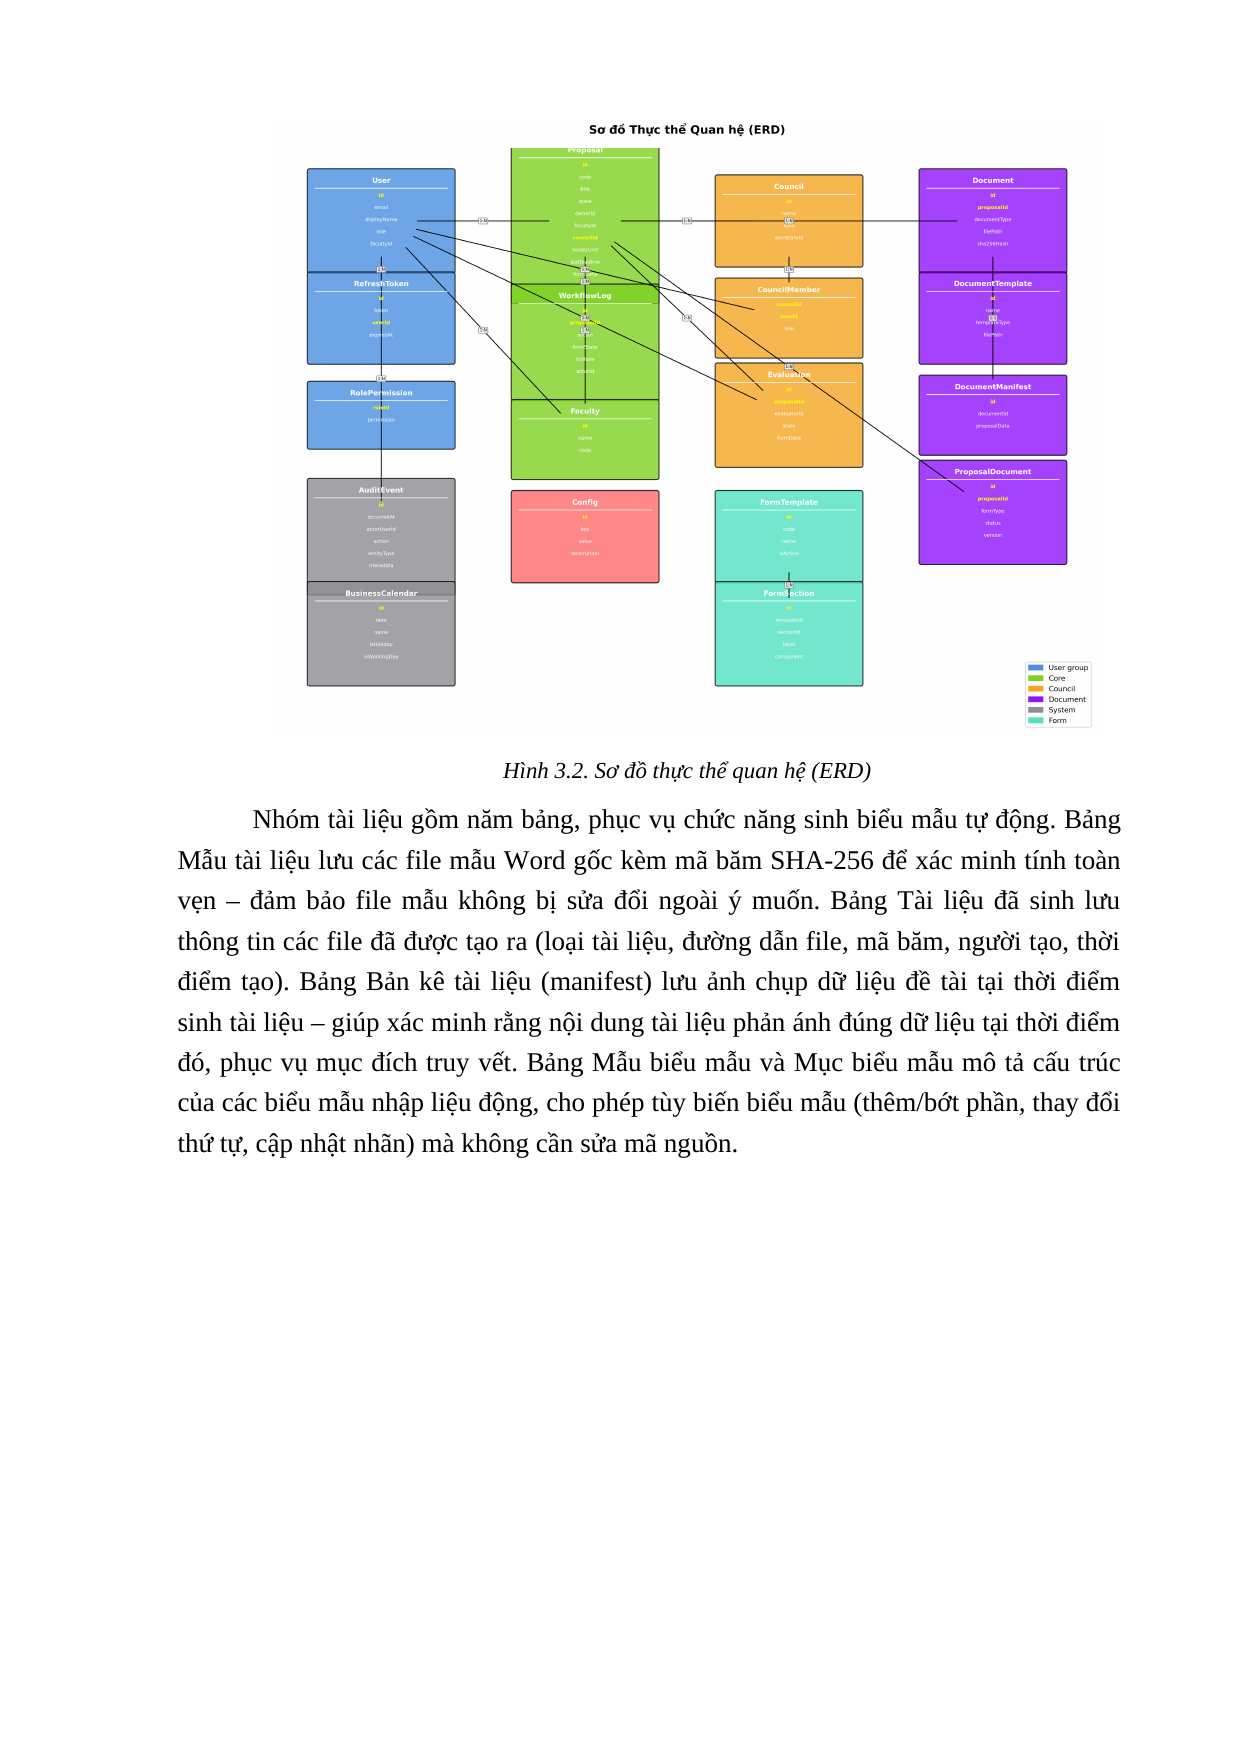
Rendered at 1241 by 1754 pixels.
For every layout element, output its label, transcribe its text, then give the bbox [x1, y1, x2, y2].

text Nhóm tài liệu gồm năm bảng, phục vụ chức năng sinh biểu mẫu tự động. Bảng Mẫu tài liệu lưu các file mẫu Word gốc kèm mã băm SHA-256 để xác minh tính toàn vẹn – đảm bảo file mẫu không bị sửa đổi ngoài ý muốn. Bảng Tài liệu đã sinh lưu thông tin các file đã được tạo ra (loại tài liệu, đường dẫn file, mã băm, người tạo, thời điểm tạo). Bảng Bản kê tài liệu (manifest) lưu ảnh chụp dữ liệu đề tài tại thời điểm sinh tài liệu – giúp xác minh rằng nội dung tài liệu phản ánh đúng dữ liệu tại thời điểm đó, phục vụ mục đích truy vết. Bảng Mẫu biểu mẫu và Mục biểu mẫu mô tả cấu trúc của các biểu mẫu nhập liệu động, cho phép tùy biến biểu mẫu (thêm/bớt phần, thay đổi thứ tự, cập nhật nhãn) mà không cần sửa mã nguồn. [177, 803, 1122, 1158]
picture [274, 118, 1100, 736]
text Hình 3.2. Sơ đồ thực thể quan hệ (ERD) [177, 757, 1122, 783]
